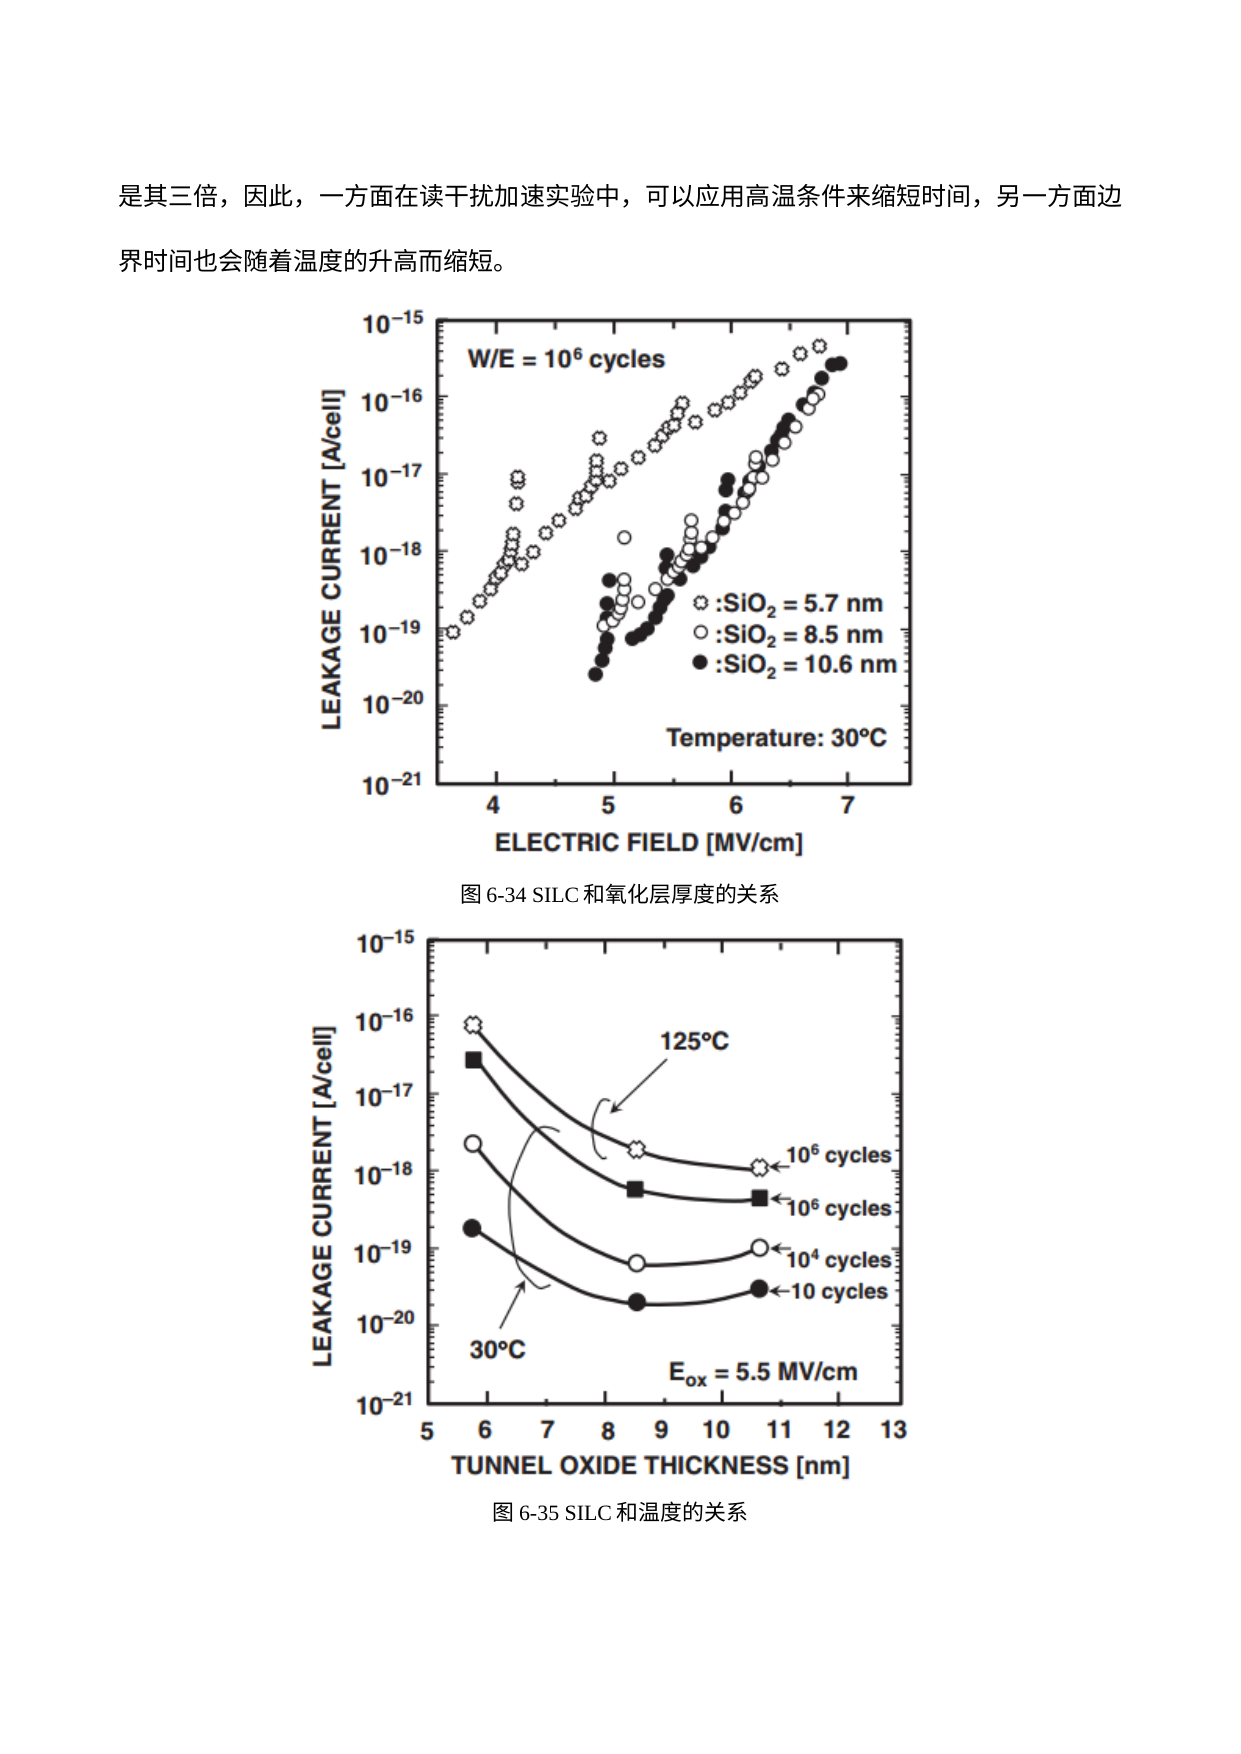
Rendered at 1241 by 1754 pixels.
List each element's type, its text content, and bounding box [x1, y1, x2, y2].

picture [300, 909, 940, 1490]
text 图6-34 SILC和氧化层厚度的关系 [118, 877, 1122, 909]
picture [309, 292, 932, 867]
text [118, 162, 1122, 292]
text 图6-35 SILC和温度的关系 [118, 1494, 1122, 1527]
